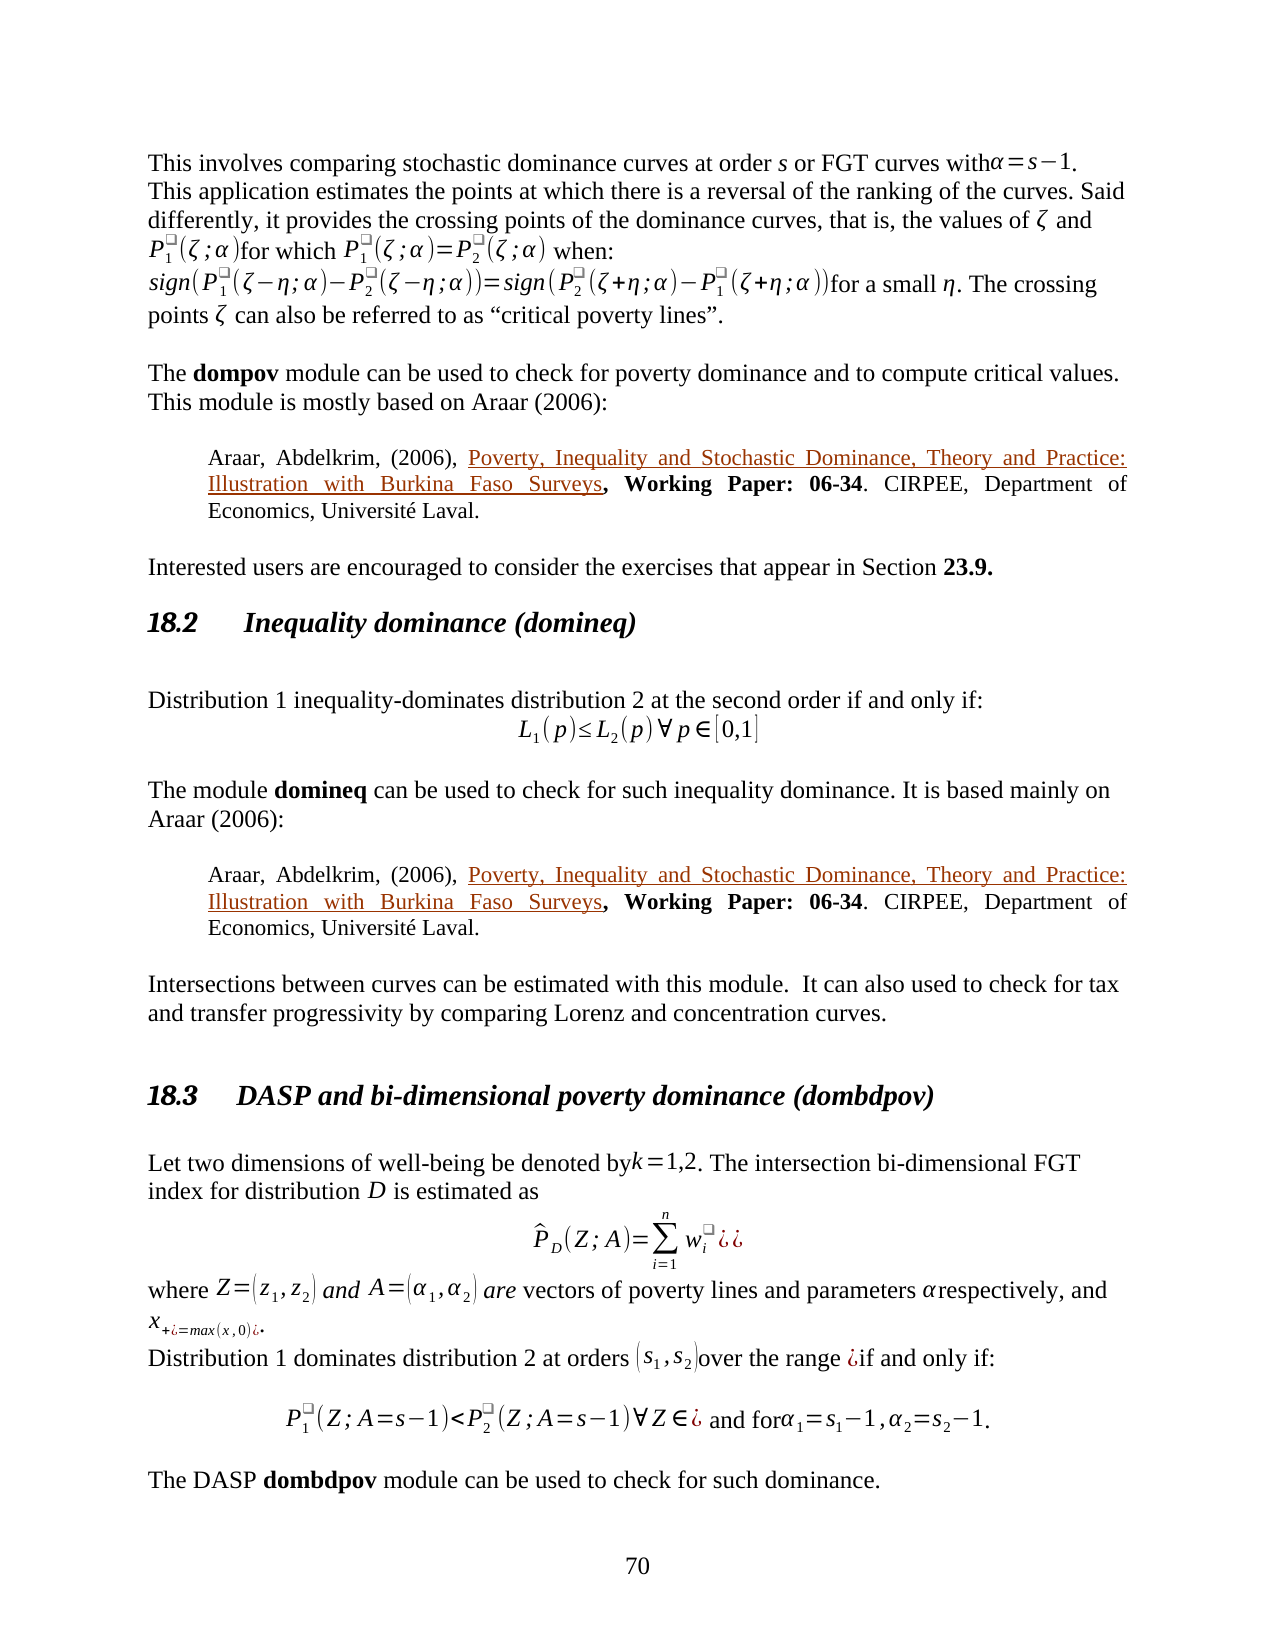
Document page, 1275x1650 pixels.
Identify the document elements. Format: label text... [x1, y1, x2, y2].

text Intersections between curves can be estimated with this module. It can also used to check for tax and transfer progressivity by comparing Lorenz and concentration curves. [148, 969, 1127, 1027]
text Let two dimensions of well-being be denoted by. The intersection bi-dimensional FGT index for distribution is estimated as [148, 1148, 1127, 1205]
text where and are vectors of poverty lines and parameters respectively, and. [148, 1272, 1127, 1340]
text The module domineq can be used to check for such inequality dominance. It is based mainly on Araar (2006): [148, 775, 1127, 833]
text and for. [148, 1403, 1127, 1436]
text Distribution 1 dominates distribution 2 at orders over the range if and only if: [148, 1340, 1127, 1374]
text The dompov module can be used to check for poverty dominance and to compute critical values. This module is mostly based on Araar (2006): [148, 358, 1127, 415]
text Araar, Abdelkrim, (2006), Poverty, Inequality and Stochastic Dominance, Theory and Practice: Illustration with Burkina Faso Surveys, Working Paper: 06-34. CIRPEE, Department of Economics, Université Laval. [208, 861, 1127, 940]
subtitle Inequality dominance (domineq) [148, 606, 1127, 640]
text Araar, Abdelkrim, (2006), Poverty, Inequality and Stochastic Dominance, Theory and Practice: Illustration with Burkina Faso Surveys, Working Paper: 06-34. CIRPEE, Department of Economics, Université Laval. [208, 444, 1127, 523]
text Interested users are encouraged to consider the exercises that appear in Section 23.6. [148, 552, 1127, 581]
text for a small . The crossing points can also be referred to as “critical poverty lines”. [148, 267, 1127, 329]
subtitle DASP and bi-dimensional poverty dominance (dombdpov) [148, 1078, 1127, 1113]
text This involves comparing stochastic dominance curves at order s or FGT curves with. This application estimates the points at which there is a reversal of the ranking of the curves. Said differently, it provides the crossing points of the dominance curves, that is, the values of and for which when: [148, 148, 1127, 267]
text Distribution 1 inequality-dominates distribution 2 at the second order if and only if: [148, 685, 1127, 713]
text The DASP dombdpov module can be used to check for such dominance. [148, 1465, 1127, 1494]
